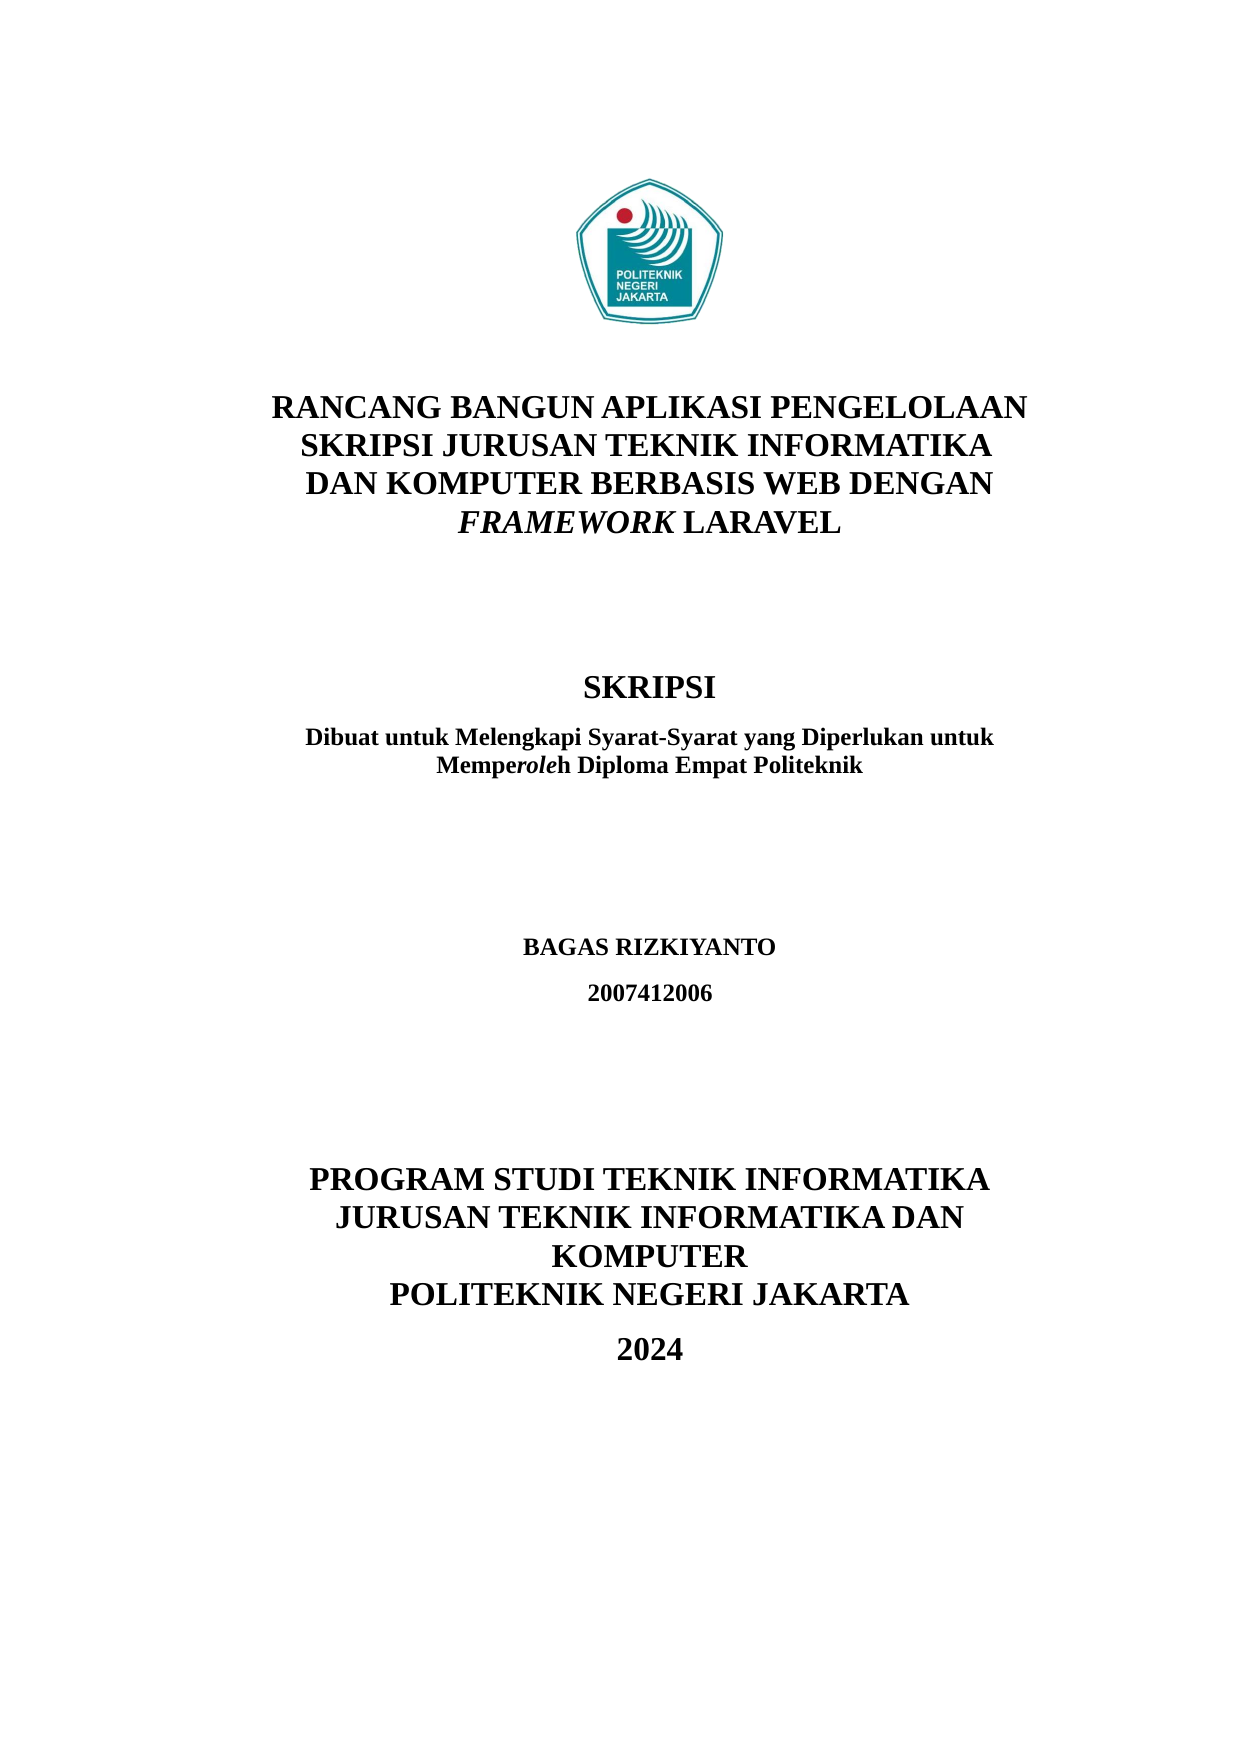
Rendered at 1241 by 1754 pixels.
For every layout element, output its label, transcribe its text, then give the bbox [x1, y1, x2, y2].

text Dibuat untuk Melengkapi Syarat-Syarat yang Diperlukan untuk Memperoleh Diploma Empat Politeknik [236, 722, 1063, 779]
text PROGRAM STUDI TEKNIK INFORMATIKA JURUSAN TEKNIK INFORMATIKA DAN KOMPUTER POLITEKNIK NEGERI JAKARTA [236, 1159, 1063, 1313]
text SKRIPSI [236, 667, 1063, 705]
picture [575, 177, 724, 325]
text 2007412006 [236, 978, 1063, 1006]
text BAGAS RIZKIYANTO [236, 932, 1063, 961]
text RANCANG BANGUN APLIKASI PENGELOLAAN SKRIPSI JURUSAN TEKNIK INFORMATIKA DAN KOMPUTER BERBASIS WEB DENGAN FRAMEWORK LARAVEL [236, 387, 1063, 540]
text 2024 [236, 1329, 1063, 1368]
